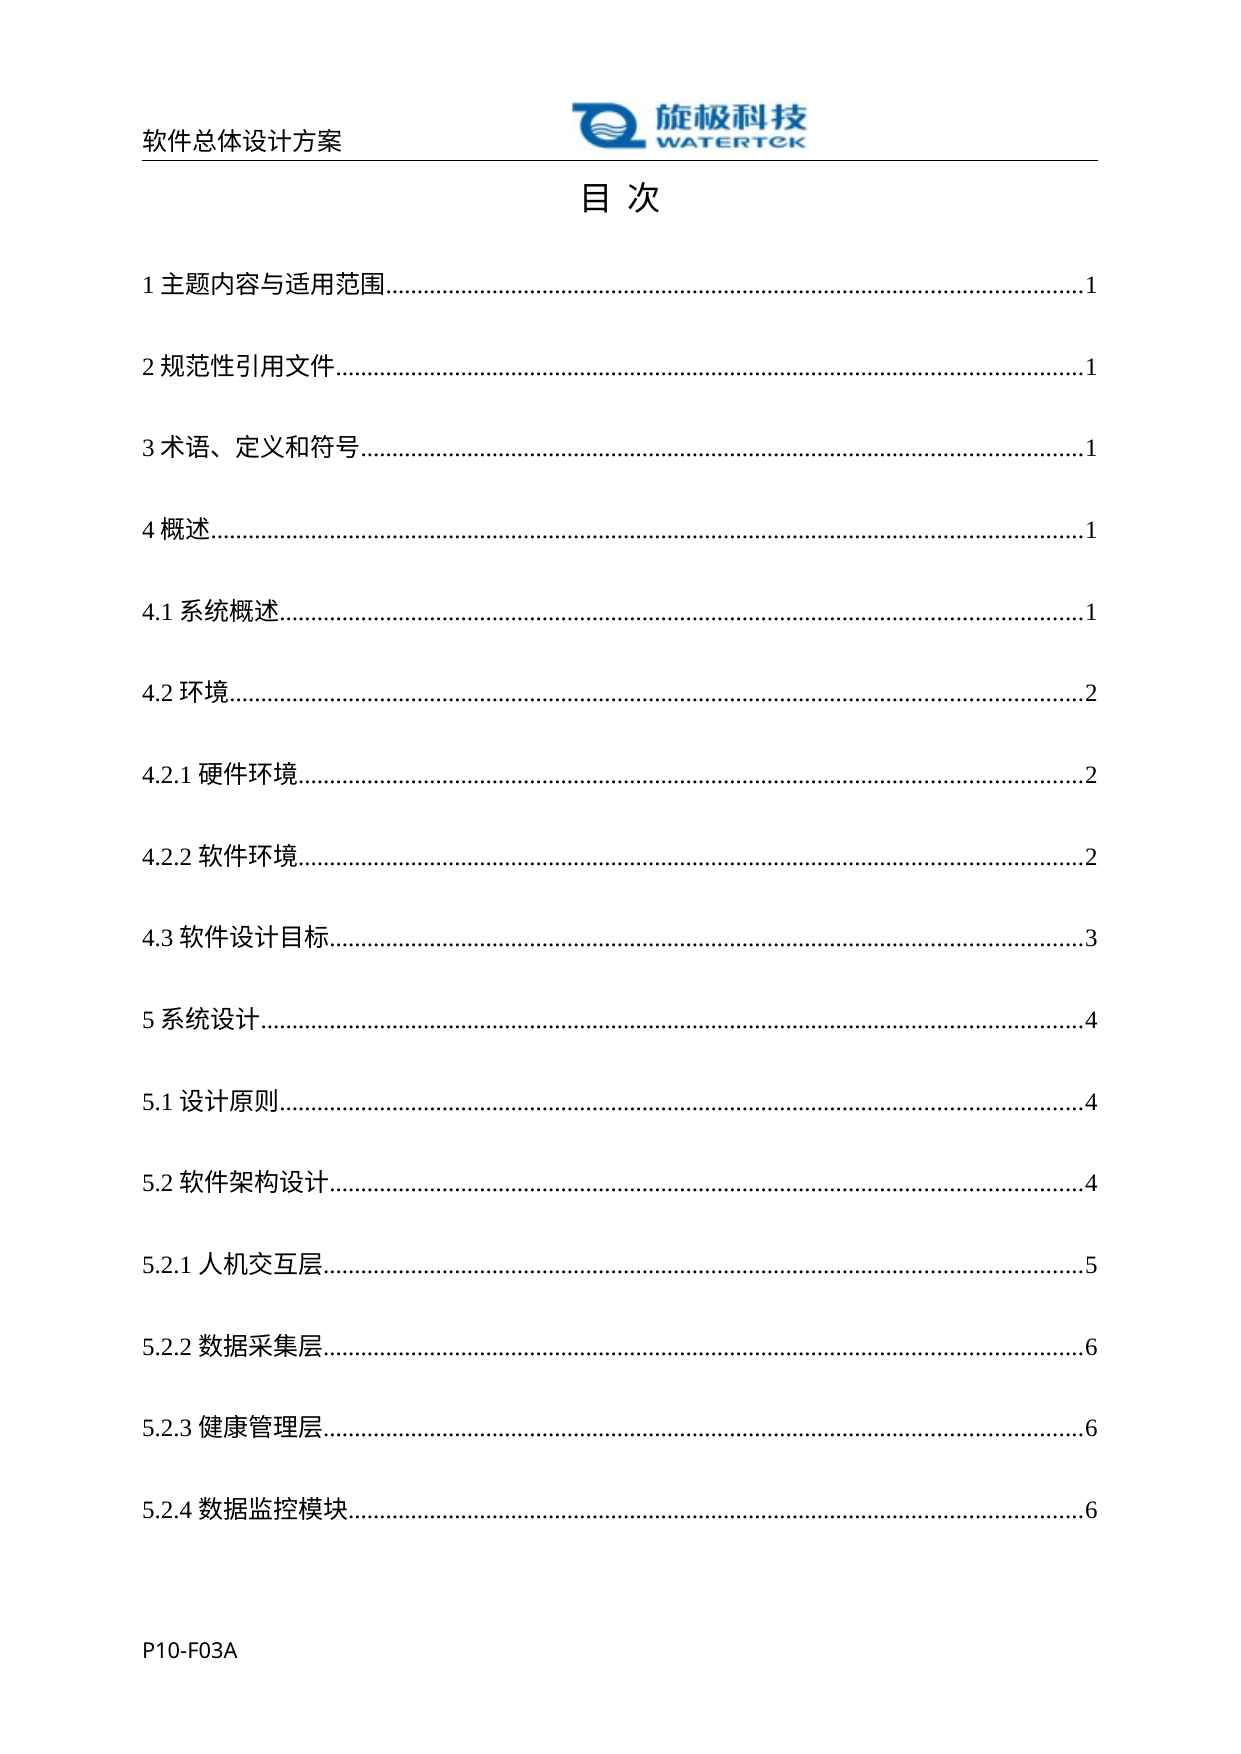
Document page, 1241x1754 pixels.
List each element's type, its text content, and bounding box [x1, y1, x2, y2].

text 4.1 系统概述 1 [142, 575, 1098, 643]
text 4.2.1 硬件环境 2 [142, 738, 1098, 806]
text 5.2.2 数据采集层 6 [142, 1310, 1098, 1378]
text 4.2.2 软件环境 2 [142, 820, 1098, 888]
text 1 主题内容与适用范围 1 [142, 248, 1098, 316]
text 4 概述 1 [142, 493, 1098, 561]
text 5.1 设计原则 4 [142, 1065, 1098, 1133]
text 4.3 软件设计目标 3 [142, 902, 1098, 970]
text 目 次 [142, 162, 1098, 230]
text 5.2.4 数据监控模块 6 [142, 1473, 1098, 1541]
text 4.2 环境 2 [142, 657, 1098, 725]
text 3 术语、定义和符号 1 [142, 412, 1098, 480]
text 5.2.3 健康管理层 6 [142, 1392, 1098, 1460]
text 2 规范性引用文件 1 [142, 330, 1098, 398]
text 5.2 软件架构设计 4 [142, 1147, 1098, 1215]
text 5.2.1 人机交互层 5 [142, 1228, 1098, 1296]
text 5 系统设计 4 [142, 983, 1098, 1051]
picture [571, 100, 810, 151]
